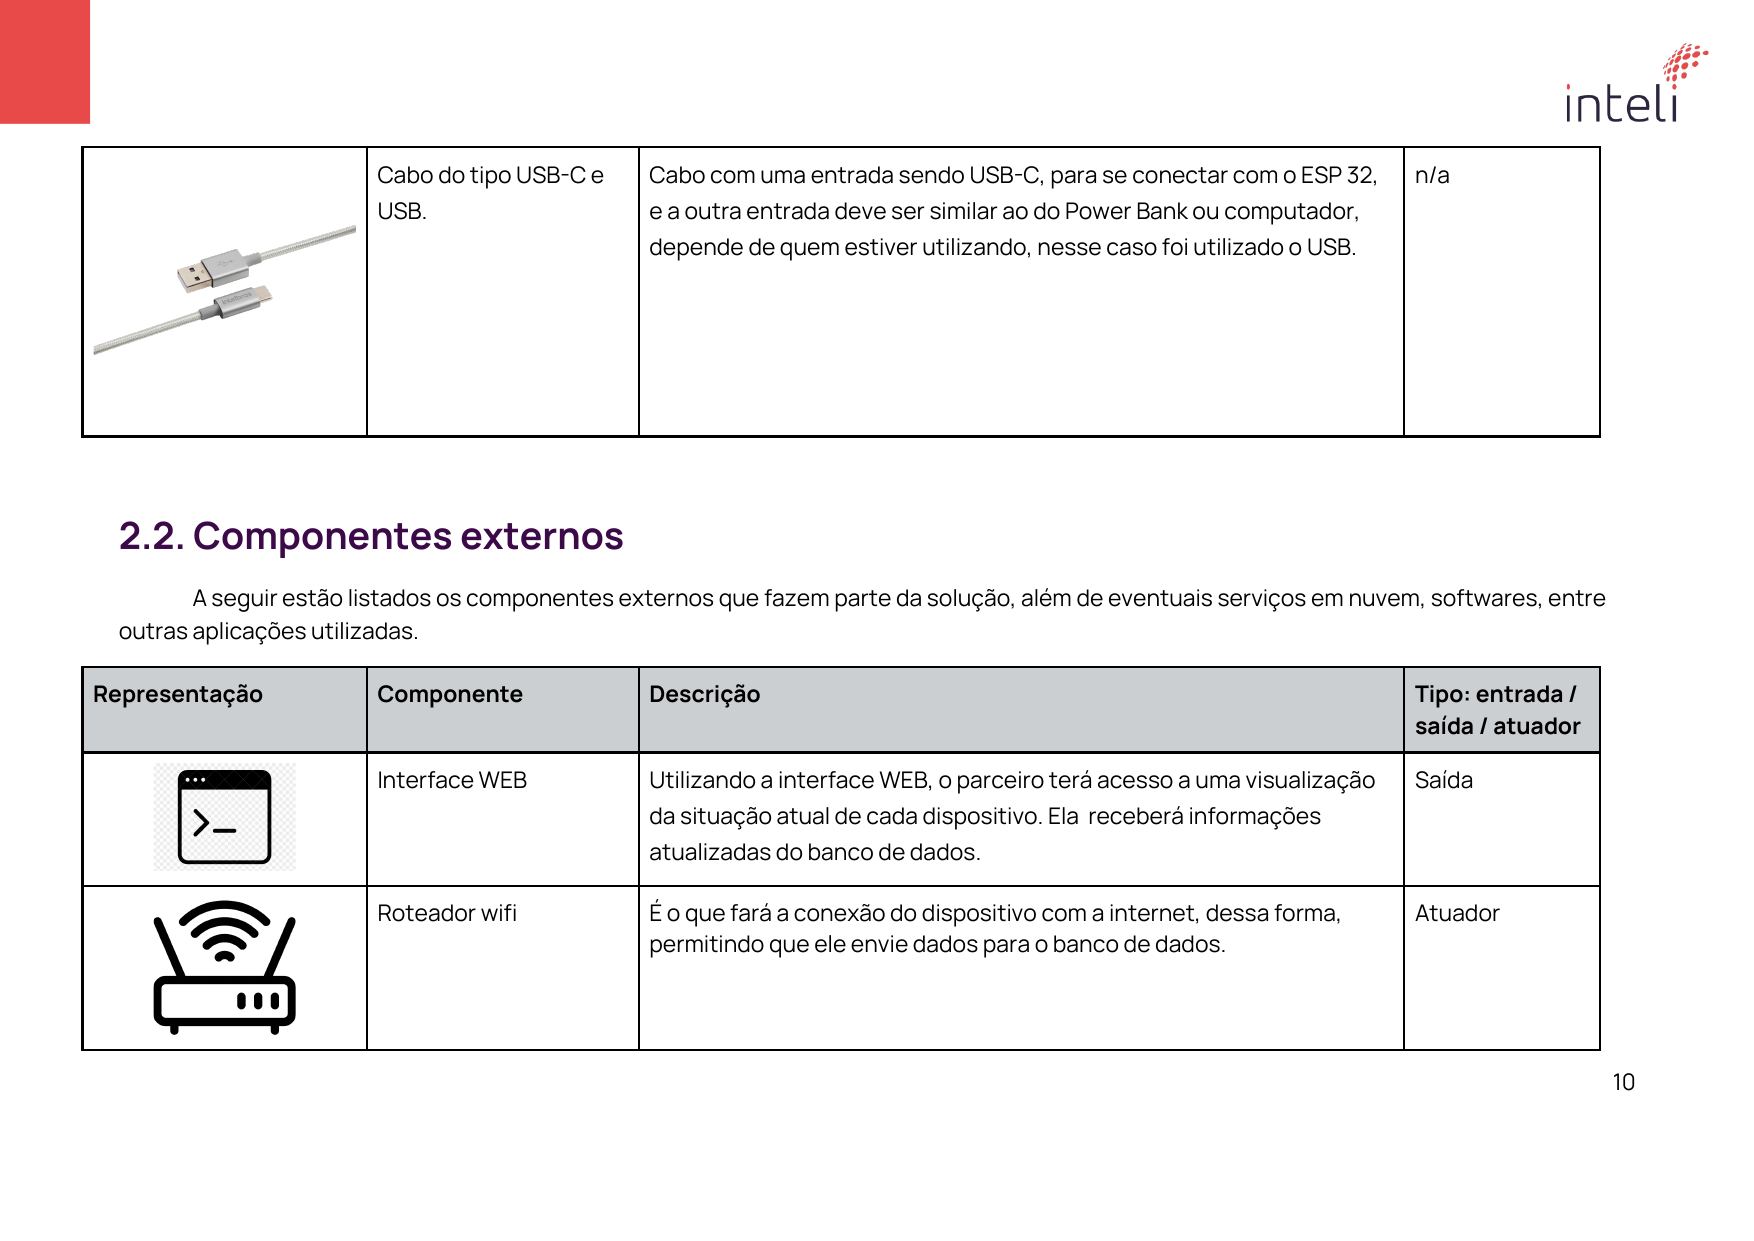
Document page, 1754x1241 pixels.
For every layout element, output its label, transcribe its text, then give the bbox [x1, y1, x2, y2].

table_header Componente [368, 668, 638, 751]
picture [0, 0, 91, 124]
table_cell Roteador wifi [368, 887, 638, 1049]
table_cell [84, 887, 366, 1049]
table_header Representação [84, 668, 366, 751]
table_cell Saída [1405, 754, 1599, 884]
table_cell Cabo do tipo USB-C e USB. [368, 148, 638, 435]
picture [1566, 43, 1709, 122]
table_cell É o que fará a conexão do dispositivo com a internet, dessa forma, permitindo que ele envie dados para o banco de dados. [640, 887, 1403, 1049]
table_header Tipo: entrada / saída / atuador [1405, 668, 1599, 751]
table_cell Atuador [1405, 887, 1599, 1049]
text A seguir estão listados os componentes externos que fazem parte da solução, além de eventuais serviços em nuvem, softwares, entre outras aplicações utilizadas. [118, 581, 1636, 647]
table_cell [84, 754, 366, 884]
table_cell Interface WEB [368, 754, 638, 884]
picture [153, 897, 296, 1039]
picture [93, 158, 356, 422]
table_header Descrição [640, 668, 1403, 751]
table_cell n/a [1405, 148, 1599, 435]
subtitle 2.2. Componentes externos [118, 509, 1636, 561]
table_cell Utilizando a interface WEB, o parceiro terá acesso a uma visualização da situação atual de cada dispositivo. Ela receberá informações atualizadas do banco de dados. [640, 754, 1403, 884]
picture [153, 763, 296, 871]
table_cell [84, 148, 366, 435]
table_cell Cabo com uma entrada sendo USB-C, para se conectar com o ESP 32, e a outra entrada deve ser similar ao do Power Bank ou computador, depende de quem estiver utilizando, nesse caso foi utilizado o USB. [640, 148, 1403, 435]
